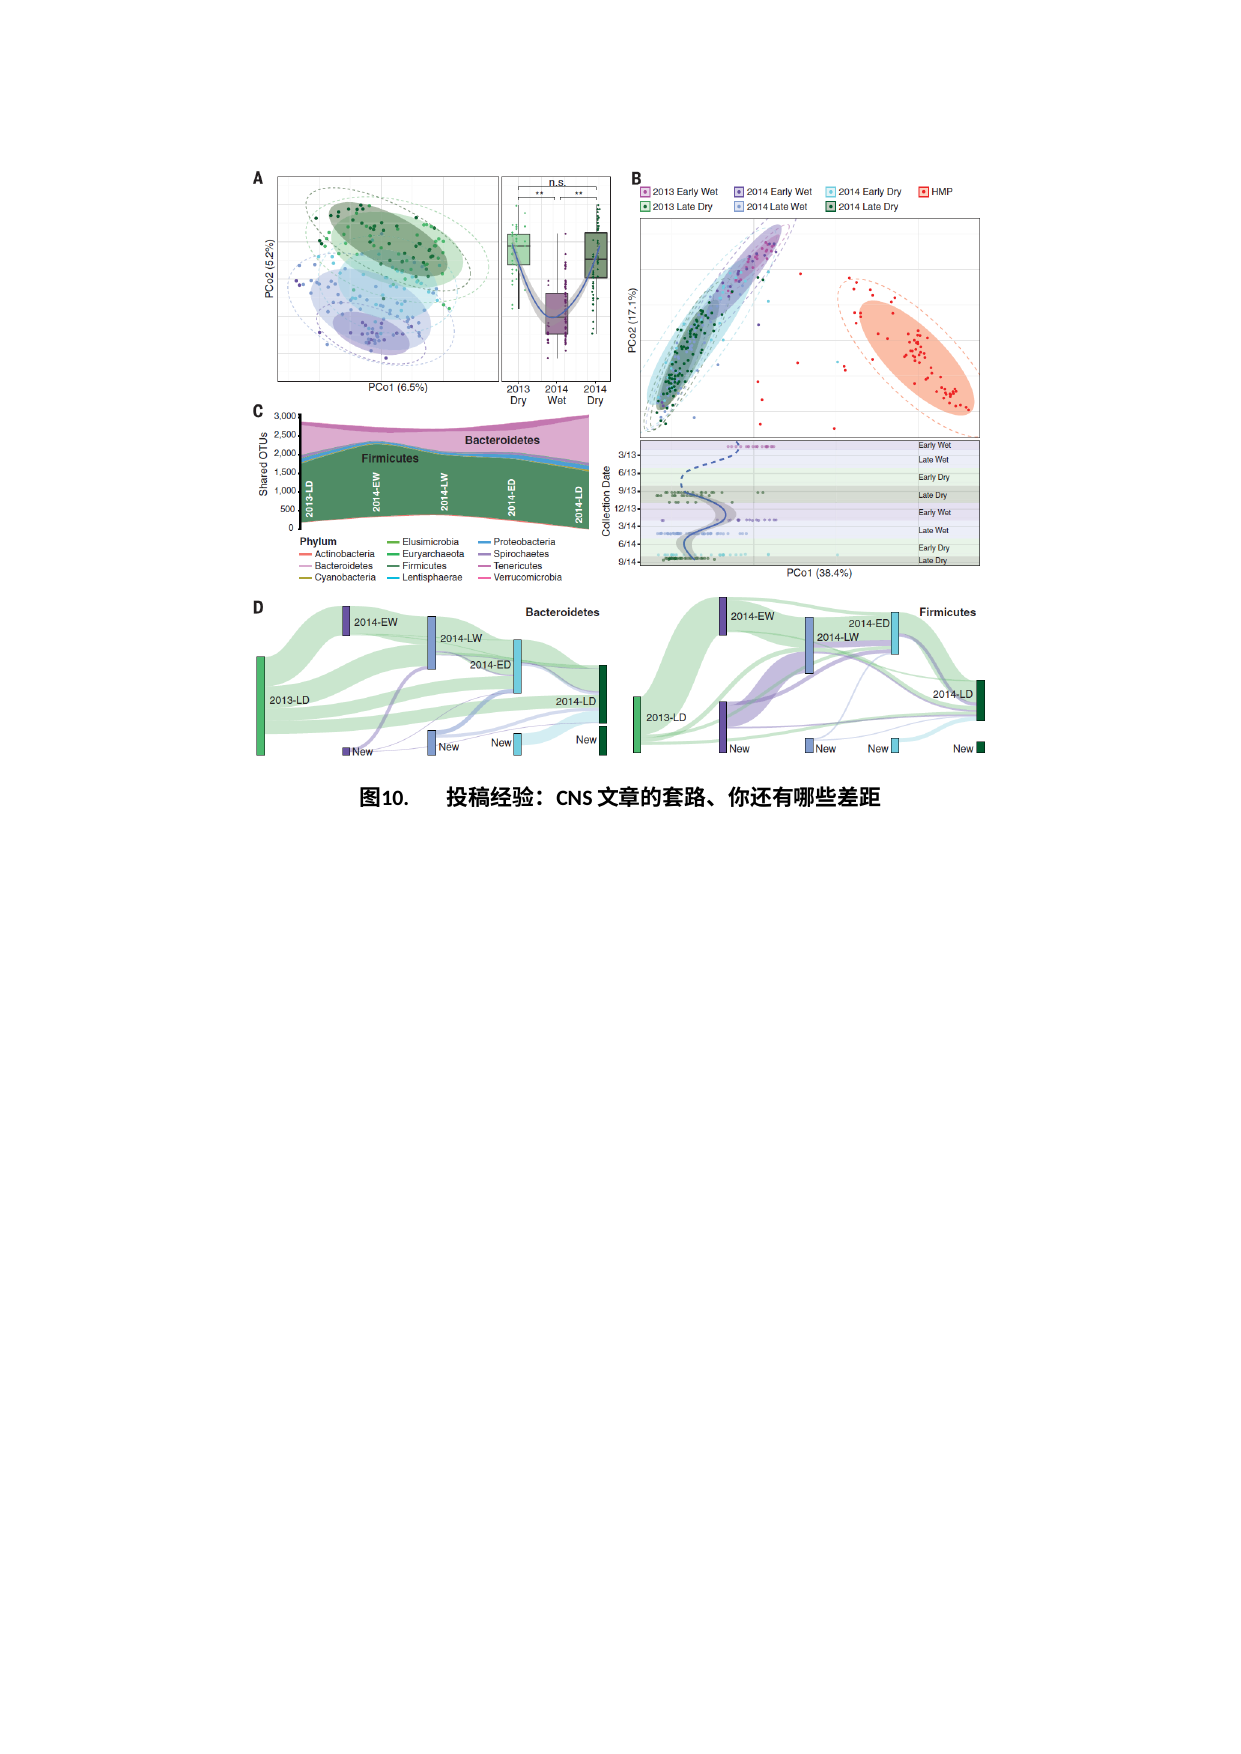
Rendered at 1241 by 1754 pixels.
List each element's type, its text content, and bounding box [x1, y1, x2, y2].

picture [246, 162, 994, 762]
list 投稿经验：CNS文章的套路、你还有哪些差距 [187, 779, 1053, 812]
